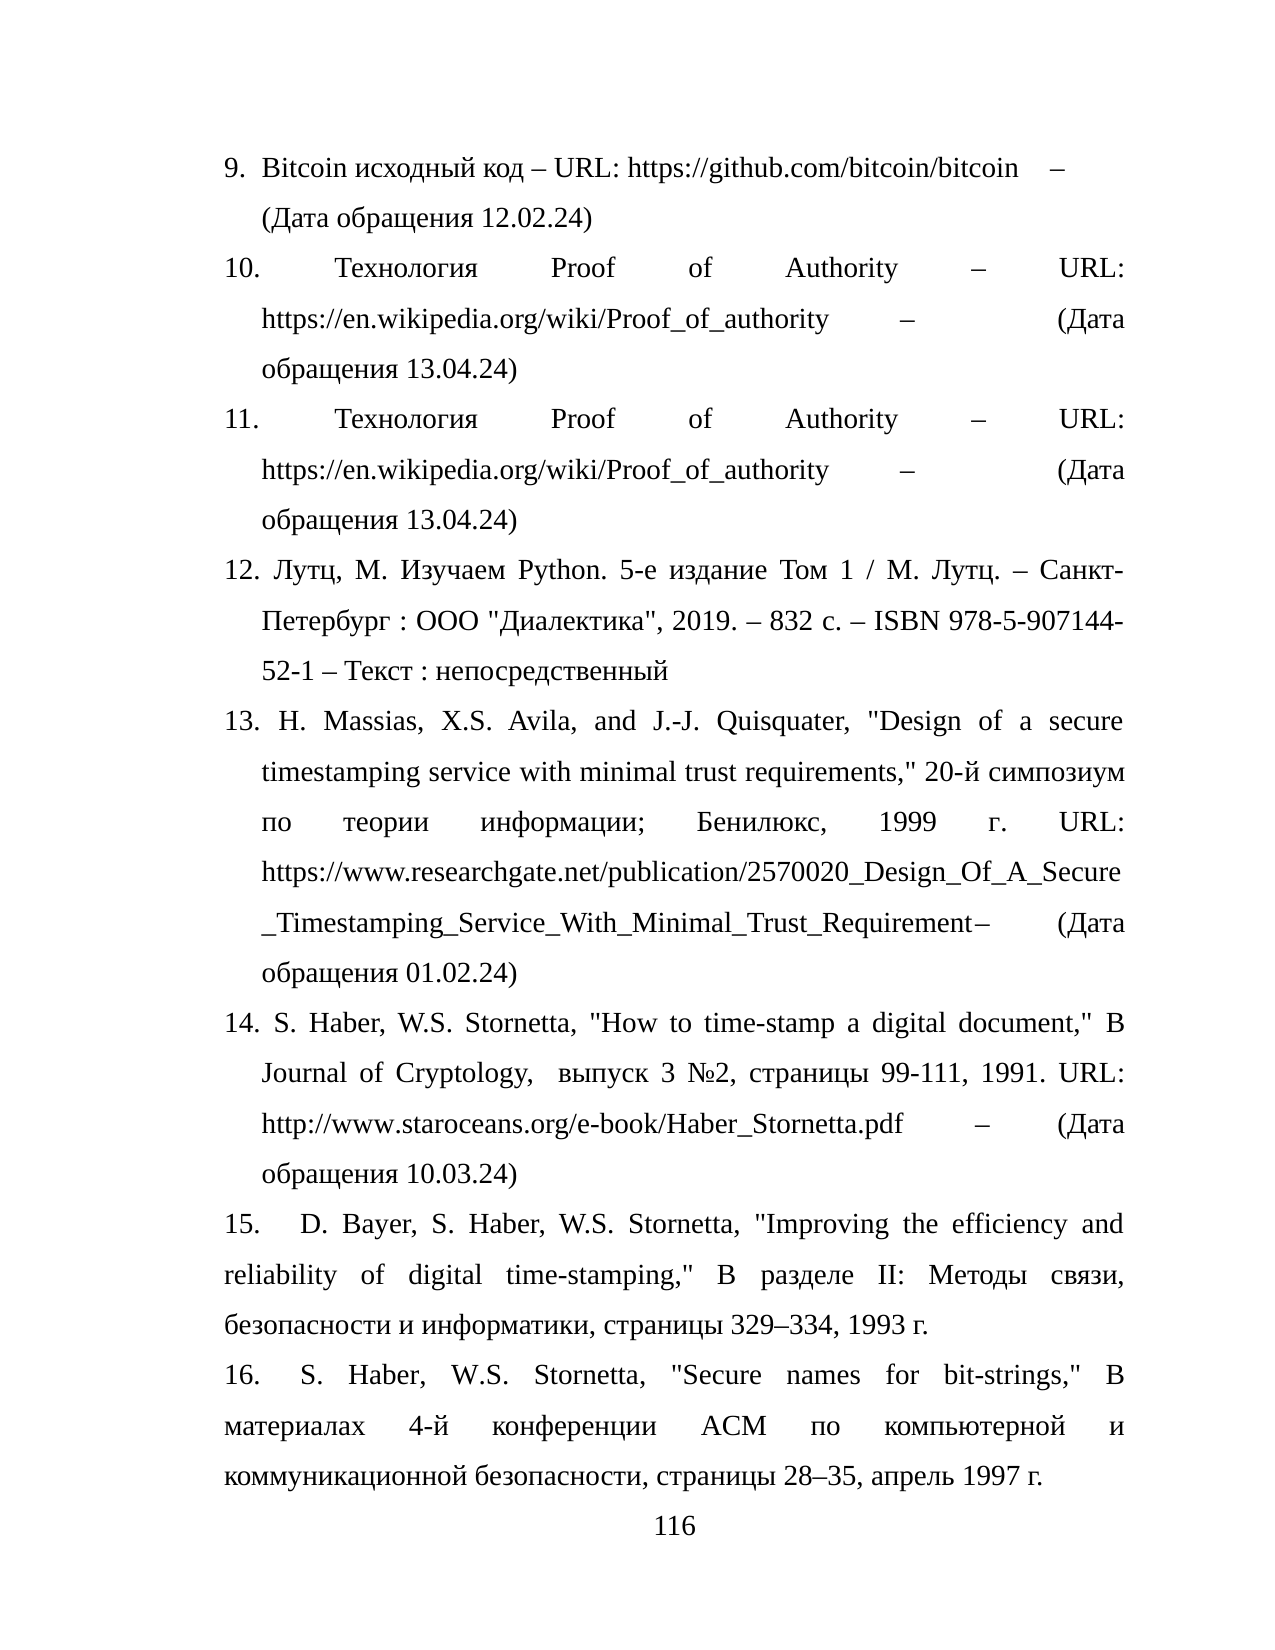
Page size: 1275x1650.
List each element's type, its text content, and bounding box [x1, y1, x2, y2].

list Технология Proof of Authority – URL: https://en.wikipedia.org/wiki/Proof_of_authority – (Дата обращения 13.04.24) [224, 402, 1125, 536]
list Технология Proof of Authority – URL: https://en.wikipedia.org/wiki/Proof_of_authority – (Дата обращения 13.04.24) [224, 251, 1125, 385]
list Bitcoin исходный код – URL: https://github.com/bitcoin/bitcoin – (Дата обращения 12.02.24) [224, 150, 1125, 234]
list D. Bayer, S. Haber, W.S. Stornetta, "Improving the efficiency and reliability of digital time-stamping," В разделе II: Методы связи, безопасности и информатики, страницы 329–334, 1993 г. [224, 1207, 1125, 1341]
list S. Haber, W.S. Stornetta, "How to time-stamp a digital document," В Journal of Cryptology, выпуск 3 №2, страницы 99-111, 1991. URL: http://www.staroceans.org/e-book/Haber_Stornetta.pdf – (Дата обращения 10.03.24) [224, 1005, 1125, 1190]
list H. Massias, X.S. Avila, and J.-J. Quisquater, "Design of a secure timestamping service with minimal trust requirements," 20-й симпозиум по теории информации; Бенилюкс, 1999 г. URL: https://www.researchgate.net/publication/2570020_Design_Of_A_Secure_Timestamping_Service_With_Minimal_Trust_Requirement – (Дата обращения 01.02.24) [224, 703, 1125, 988]
list S. Haber, W.S. Stornetta, "Secure names for bit-strings," В материалах 4-й конференции ACM по компьютерной и коммуникационной безопасности, страницы 28–35, апрель 1997 г. [224, 1357, 1125, 1492]
list Лутц, М. Изучаем Python. 5-е издание Том 1 / М. Лутц. – Санкт-Петербург : ООО "Диалектика", 2019. – 832 с. – ISBN 978-5-907144-52-1 – Текст : непосредственный [224, 552, 1125, 687]
